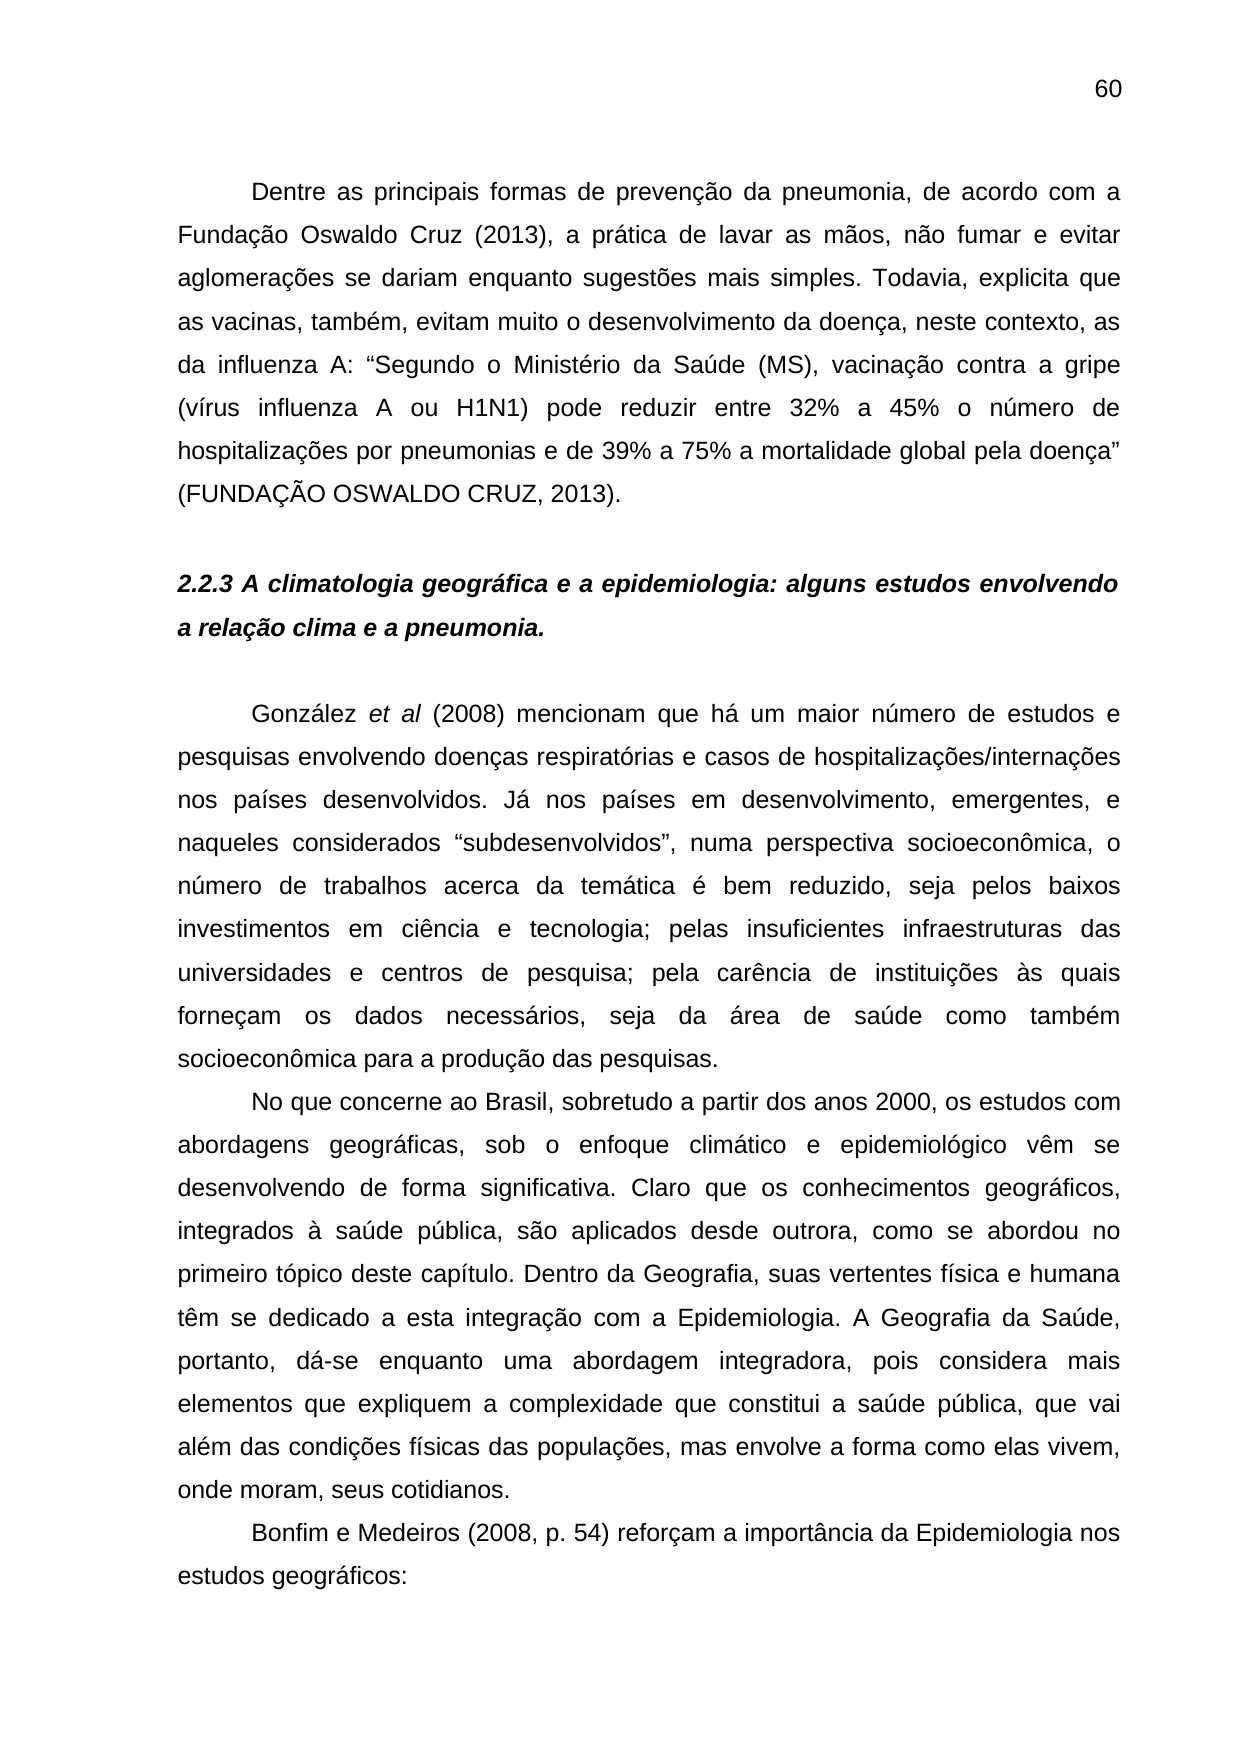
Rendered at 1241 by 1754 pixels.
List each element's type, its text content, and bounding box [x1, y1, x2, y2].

text Dentre as principais formas de prevenção da pneumonia, de acordo com a Fundação Oswaldo Cruz (2013), a prática de lavar as mãos, não fumar e evitar aglomerações se dariam enquanto sugestões mais simples. Todavia, explicita que as vacinas, também, evitam muito o desenvolvimento da doença, neste contexto, as da influenza A: “Segundo o Ministério da Saúde (MS), vacinação contra a gripe (vírus influenza A ou H1N1) pode reduzir entre 32% a 45% o número de hospitalizações por pneumonias e de 39% a 75% a mortalidade global pela doença” (FUNDAÇÃO OSWALDO CRUZ, 2013). [177, 177, 1122, 508]
text González et al (2008) mencionam que há um maior número de estudos e pesquisas envolvendo doenças respiratórias e casos de hospitalizações/internações nos países desenvolvidos. Já nos países em desenvolvimento, emergentes, e naqueles considerados “subdesenvolvidos”, numa perspectiva socioeconômica, o número de trabalhos acerca da temática é bem reduzido, seja pelos baixos investimentos em ciência e tecnologia; pelas insuficientes infraestruturas das universidades e centros de pesquisa; pela carência de instituições às quais forneçam os dados necessários, seja da área de saúde como também socioeconômica para a produção das pesquisas. [177, 699, 1122, 1073]
text Bonfim e Medeiros (2008, p. 54) reforçam a importância da Epidemiologia nos estudos geográficos: [177, 1518, 1122, 1590]
text No que concerne ao Brasil, sobretudo a partir dos anos 2000, os estudos com abordagens geográficas, sob o enfoque climático e epidemiológico vêm se desenvolvendo de forma significativa. Claro que os conhecimentos geográficos, integrados à saúde pública, são aplicados desde outrora, como se abordou no primeiro tópico deste capítulo. Dentro da Geografia, suas vertentes física e humana têm se dedicado a esta integração com a Epidemiologia. A Geografia da Saúde, portanto, dá-se enquanto uma abordagem integradora, pois considera mais elementos que expliquem a complexidade que constitui a saúde pública, que vai além das condições físicas das populações, mas envolve a forma como elas vivem, onde moram, seus cotidianos. [177, 1087, 1122, 1504]
subtitle 2.2.3 A climatologia geográfica e a epidemiologia: alguns estudos envolvendo a relação clima e a pneumonia. [177, 569, 1122, 641]
